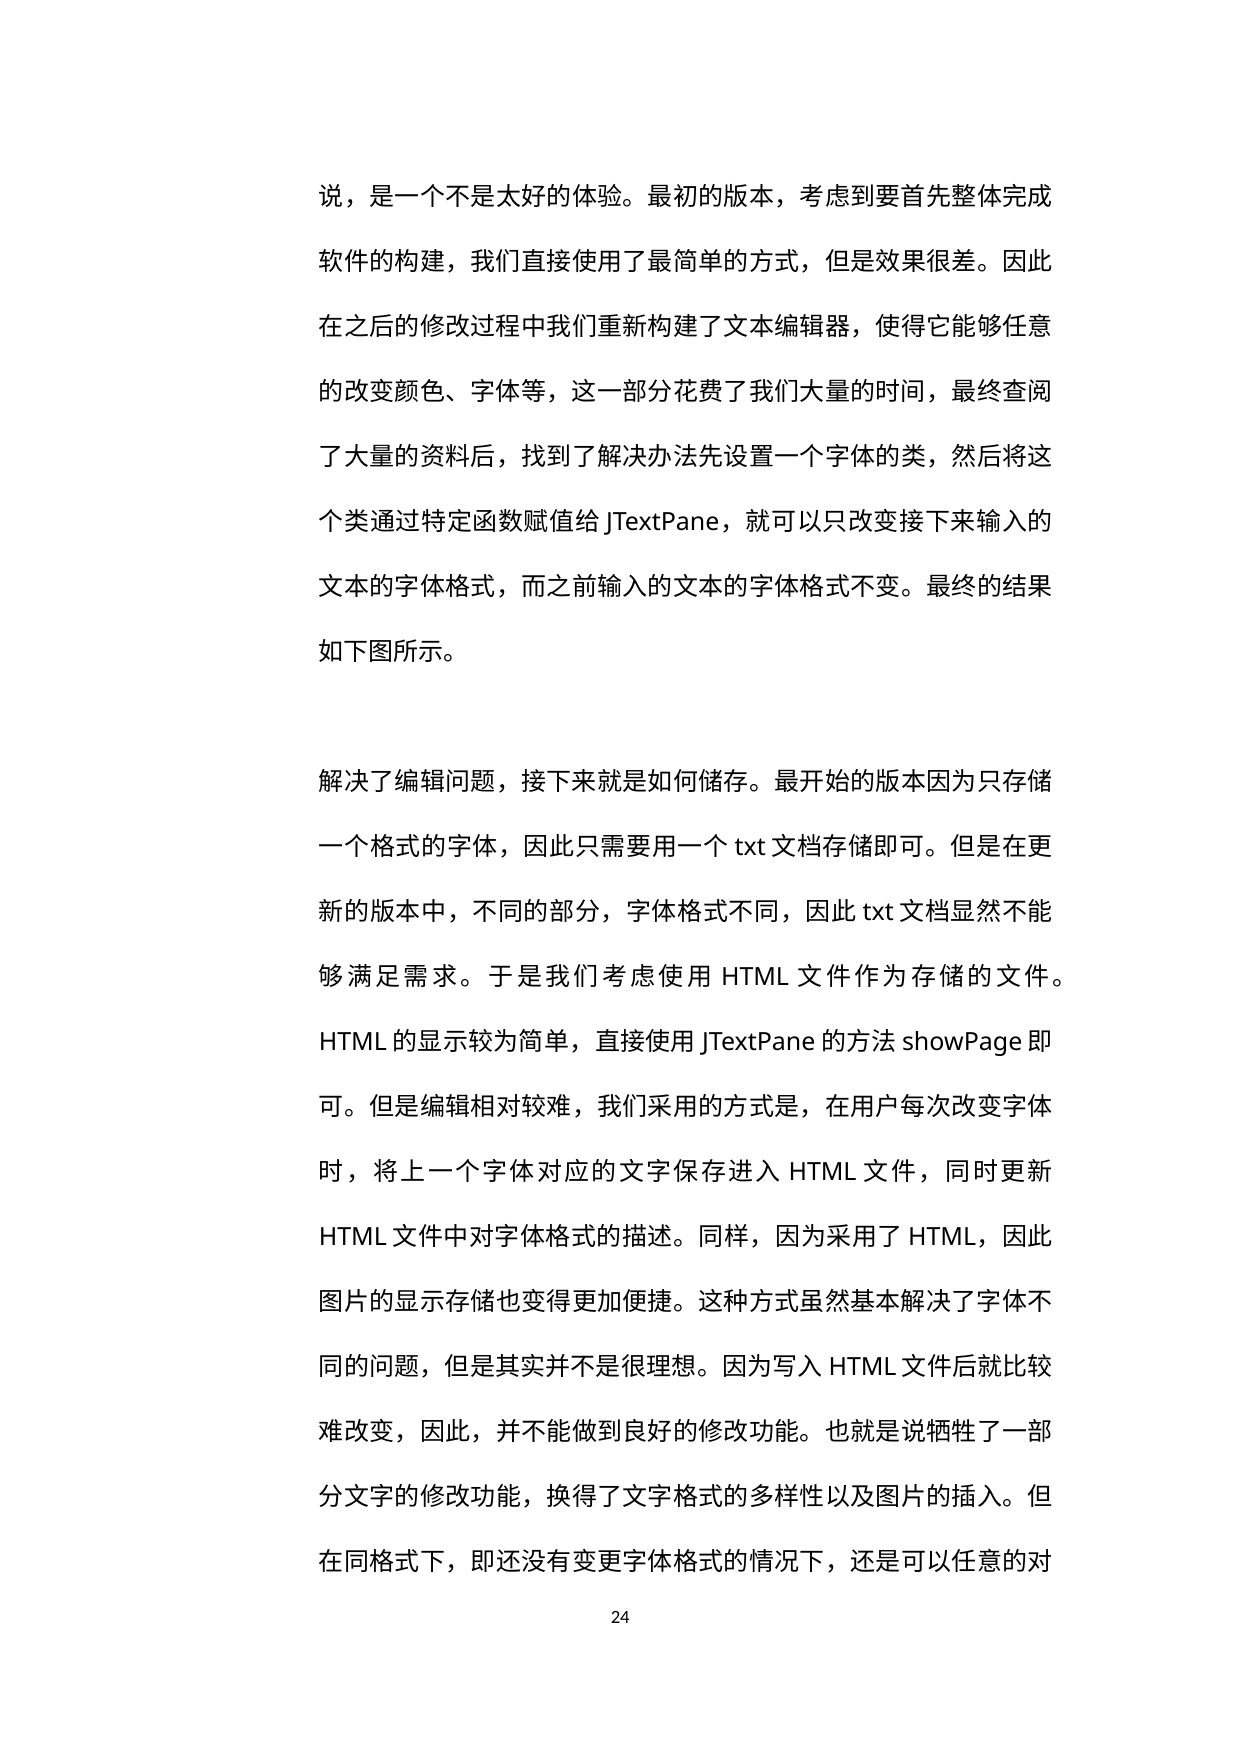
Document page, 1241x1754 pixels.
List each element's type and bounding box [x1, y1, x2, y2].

text [319, 162, 1053, 682]
text [319, 747, 1053, 1592]
